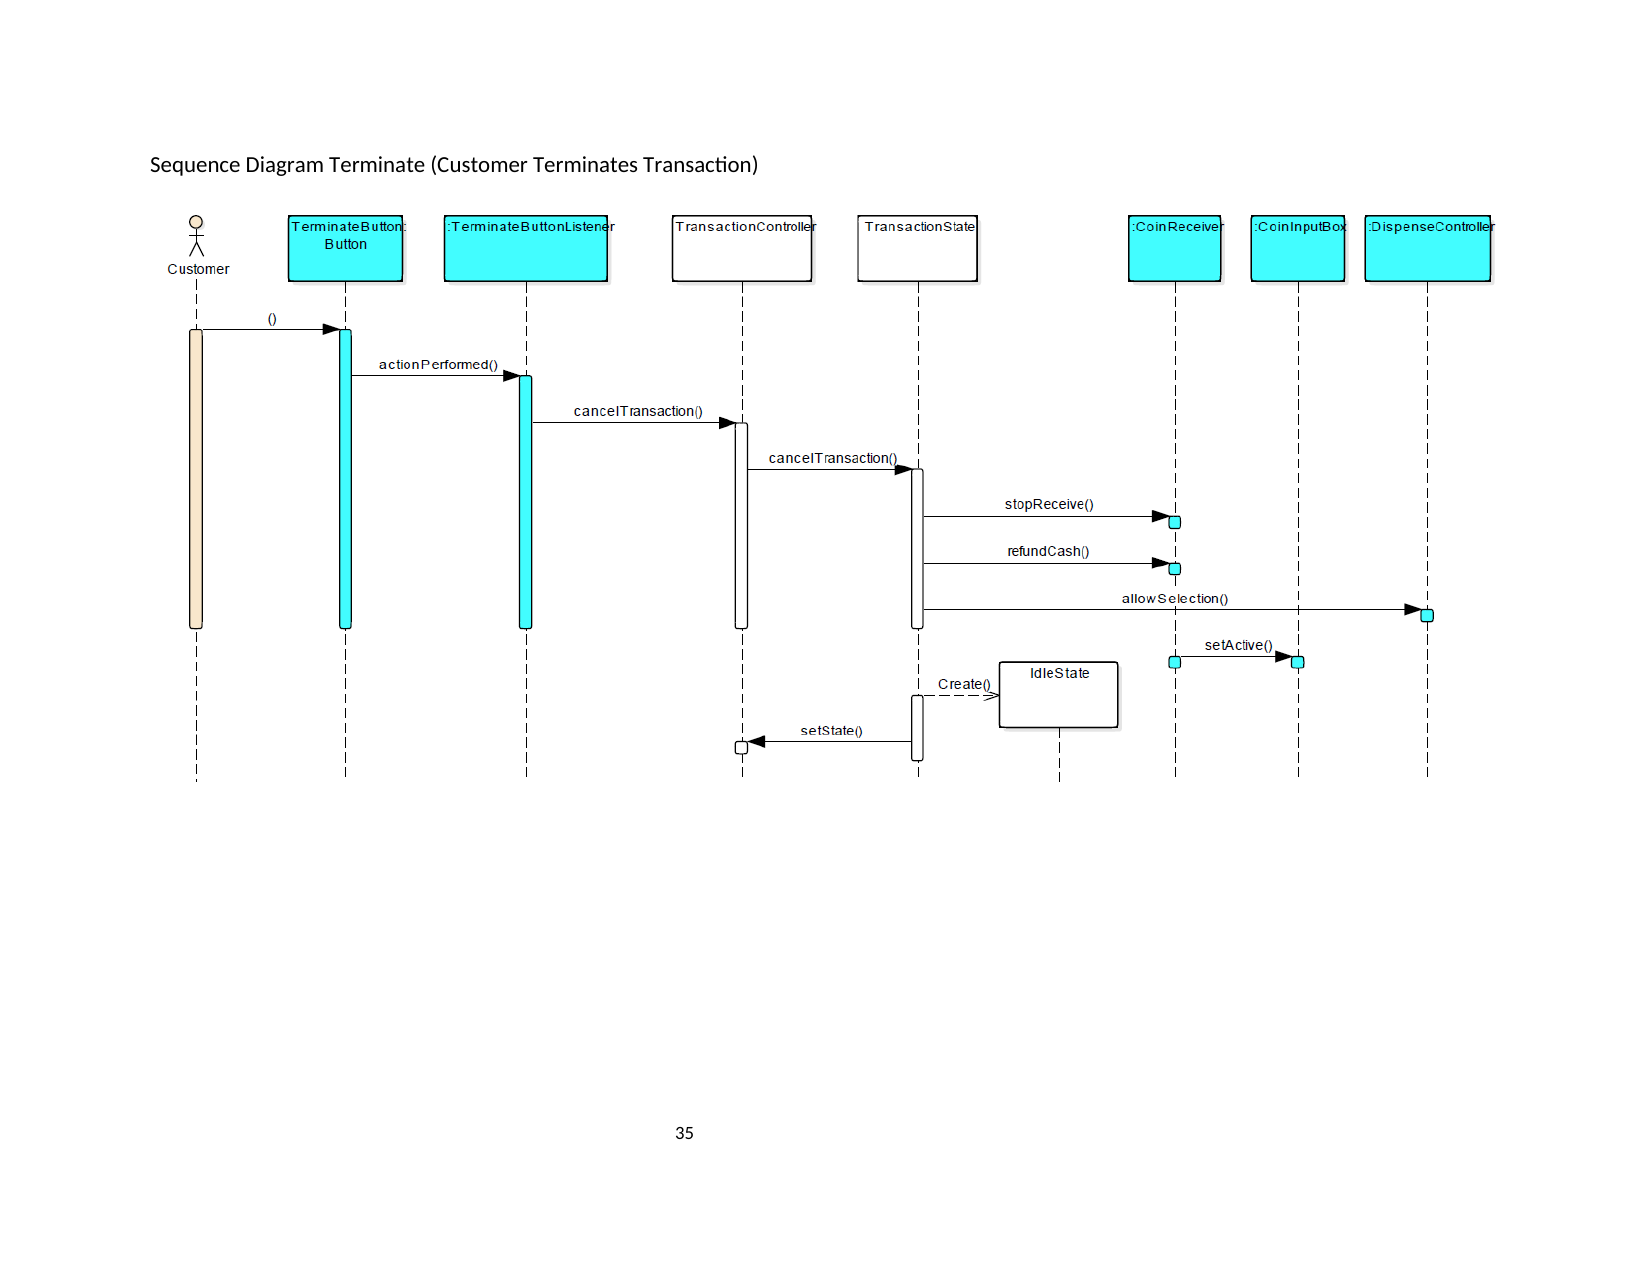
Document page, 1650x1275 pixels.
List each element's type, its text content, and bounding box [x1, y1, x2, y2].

picture [150, 196, 1500, 802]
text Sequence Diagram Terminate (Customer Terminates Transaction) [150, 150, 1500, 178]
